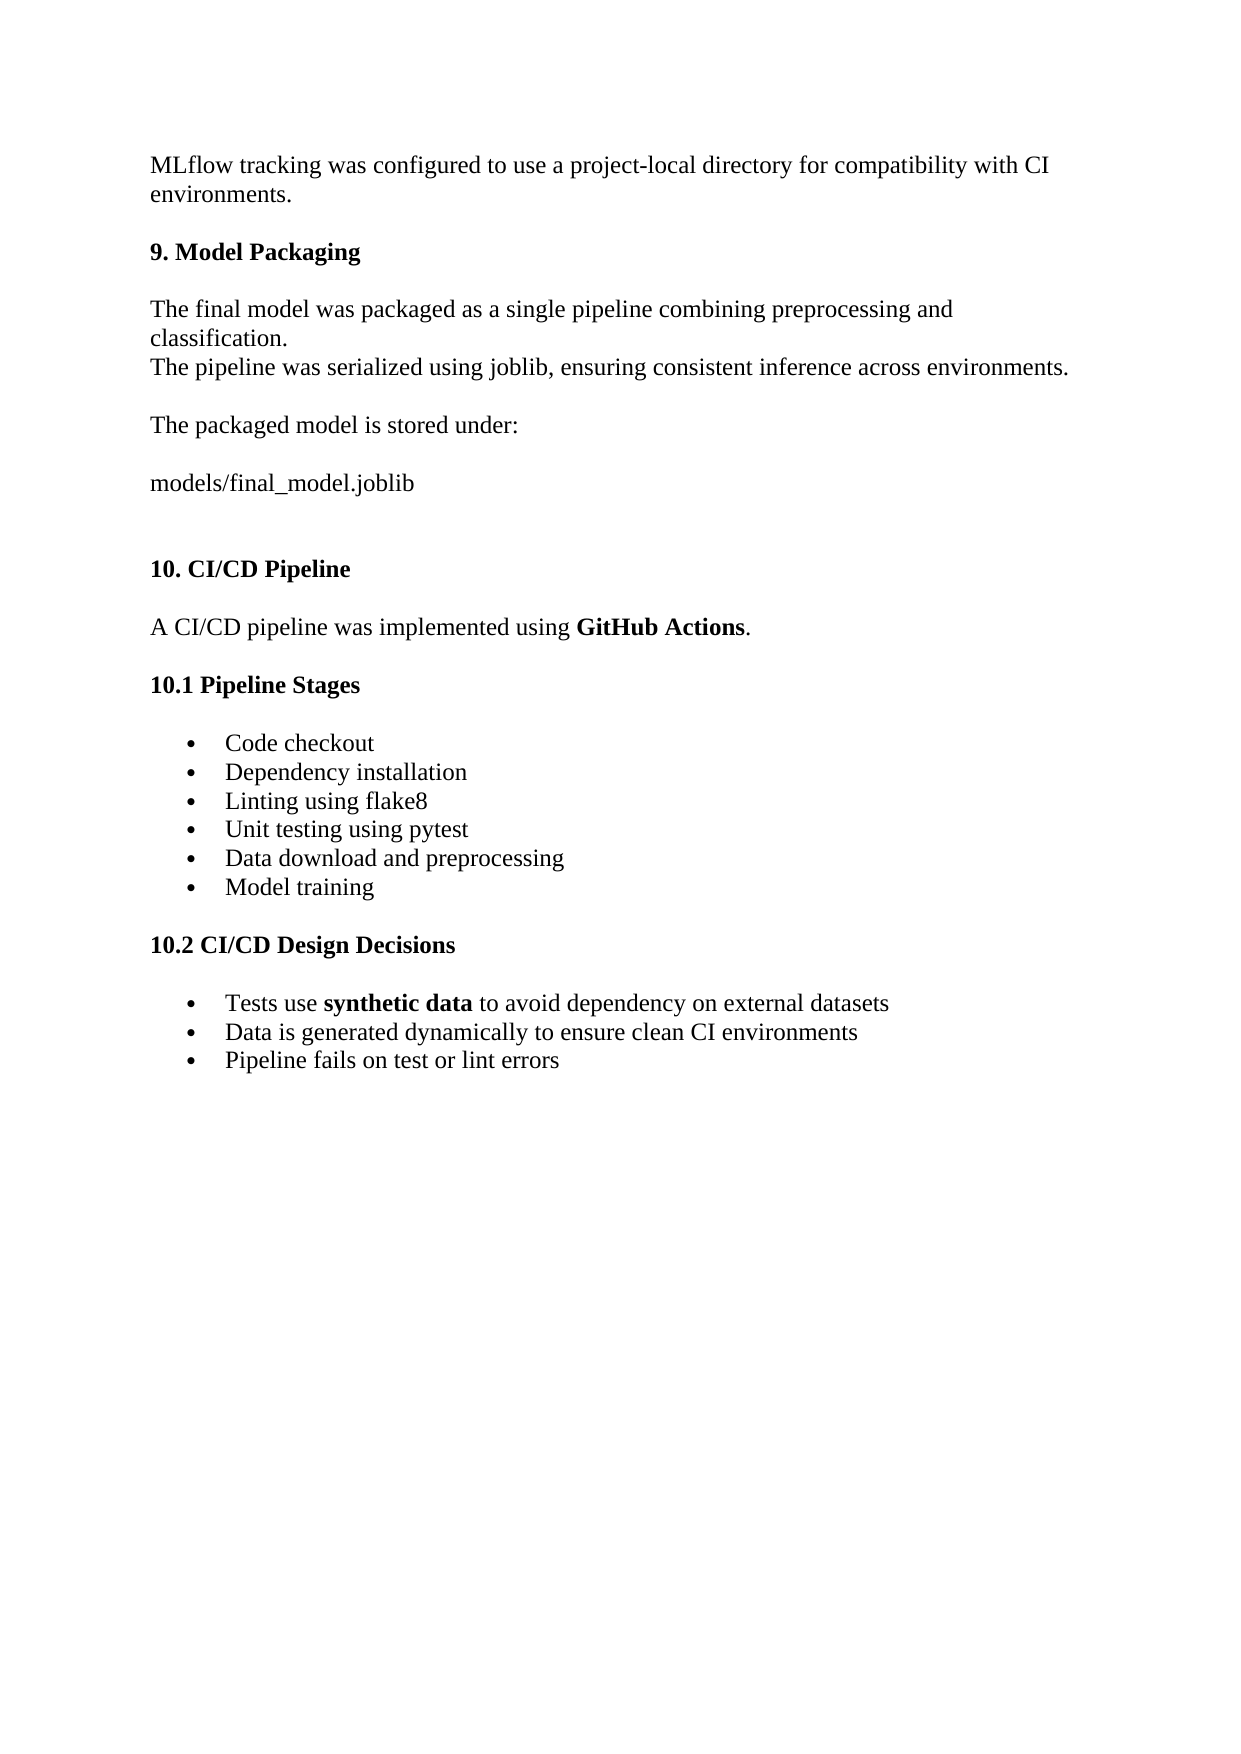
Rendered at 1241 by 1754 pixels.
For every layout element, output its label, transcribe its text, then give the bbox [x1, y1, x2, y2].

text 10.1 Pipeline Stages [150, 670, 1090, 699]
list Data download and preprocessing [187, 843, 1090, 872]
list Data is generated dynamically to ensure clean CI environments [187, 1017, 1090, 1045]
text 10. CI/CD Pipeline [150, 554, 1090, 583]
text The final model was packaged as a single pipeline combining preprocessing and classification. The pipeline was serialized using joblib, ensuring consistent inference across environments. [150, 294, 1090, 381]
text 9. Model Packaging [150, 237, 1090, 265]
list Linting using flake8 [187, 786, 1090, 814]
list Tests use synthetic data to avoid dependency on external datasets [187, 988, 1090, 1017]
text models/final_model.joblib [150, 468, 1090, 497]
list Model training [187, 872, 1090, 901]
text 10.2 CI/CD Design Decisions [150, 930, 1090, 959]
list Code checkout [187, 728, 1090, 757]
text The packaged model is stored under: [150, 410, 1090, 439]
list Pipeline fails on test or lint errors [187, 1045, 1090, 1074]
text A CI/CD pipeline was implemented using GitHub Actions. [150, 612, 1090, 641]
list Dependency installation [187, 757, 1090, 786]
list Unit testing using pytest [187, 814, 1090, 843]
text MLflow tracking was configured to use a project-local directory for compatibility with CI environments. [150, 150, 1090, 207]
